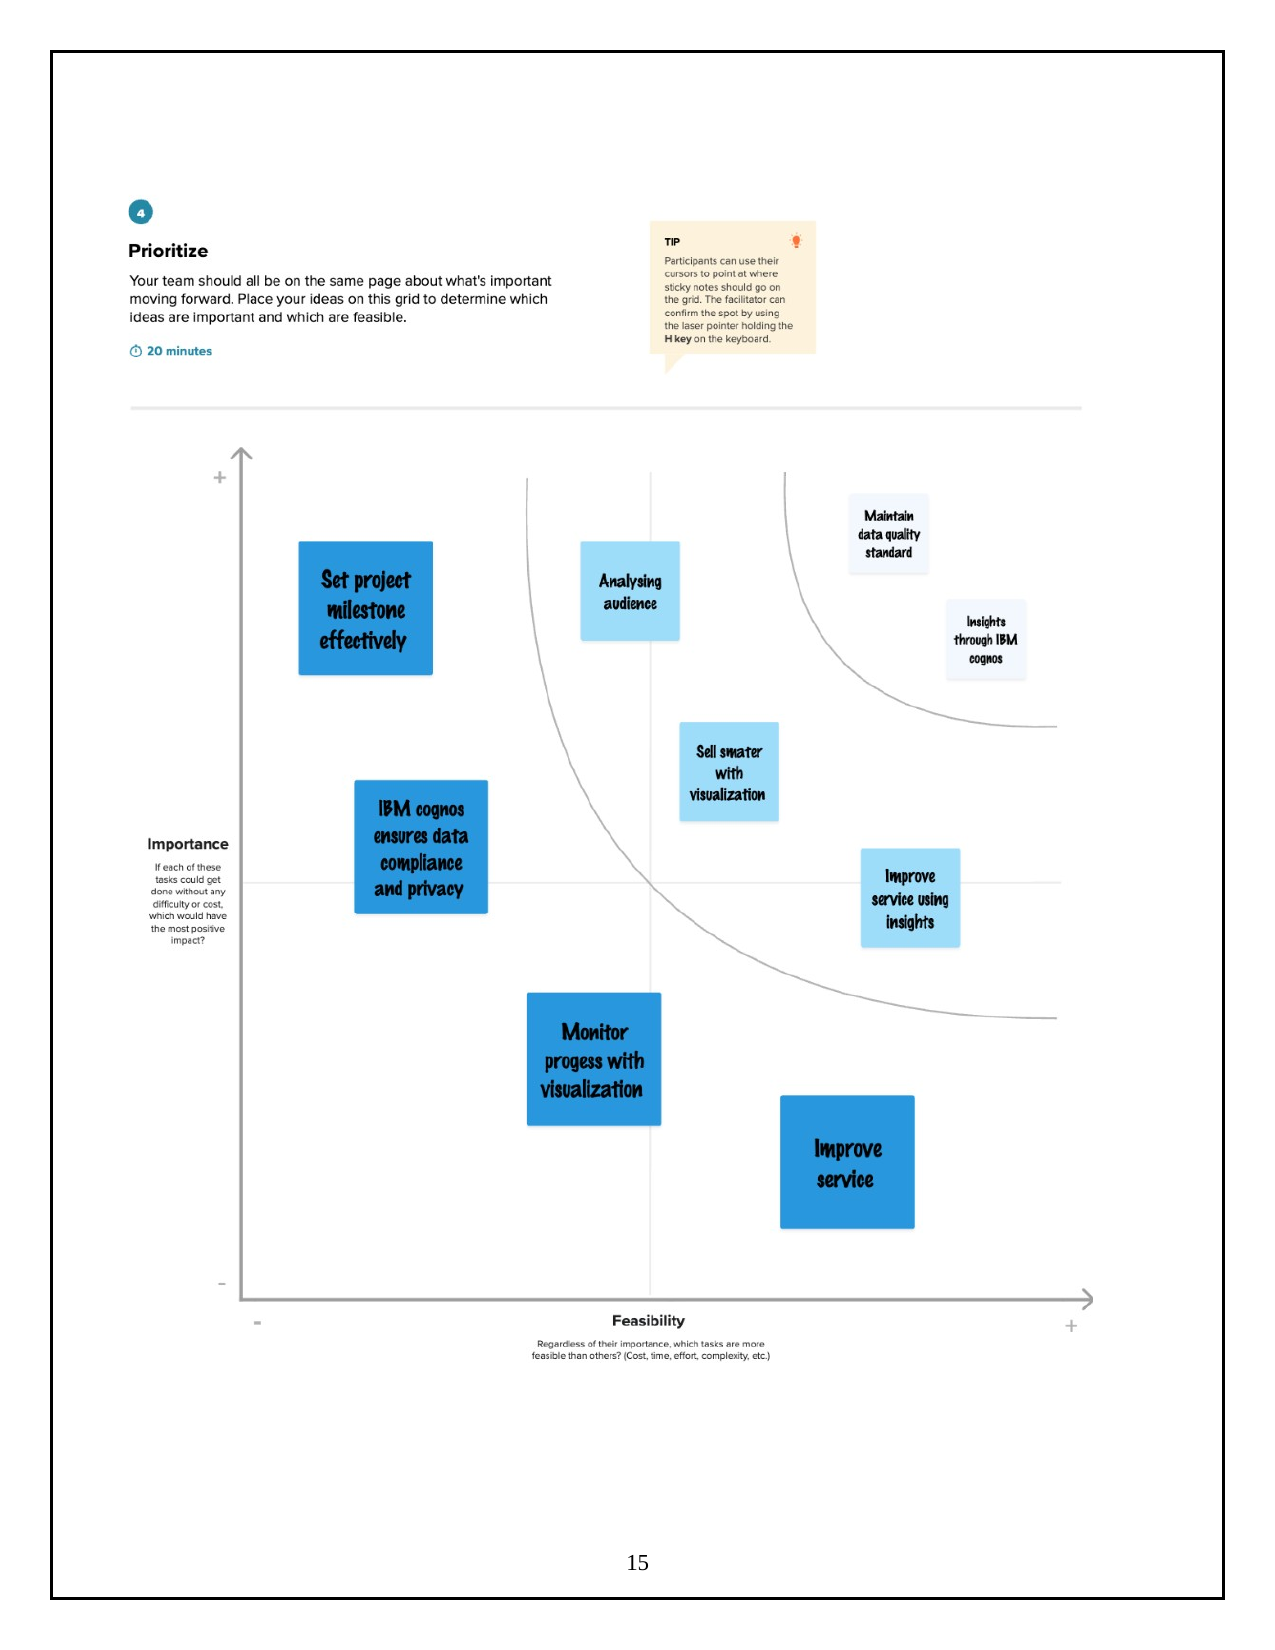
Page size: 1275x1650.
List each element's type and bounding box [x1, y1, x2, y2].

picture [128, 150, 1093, 1429]
